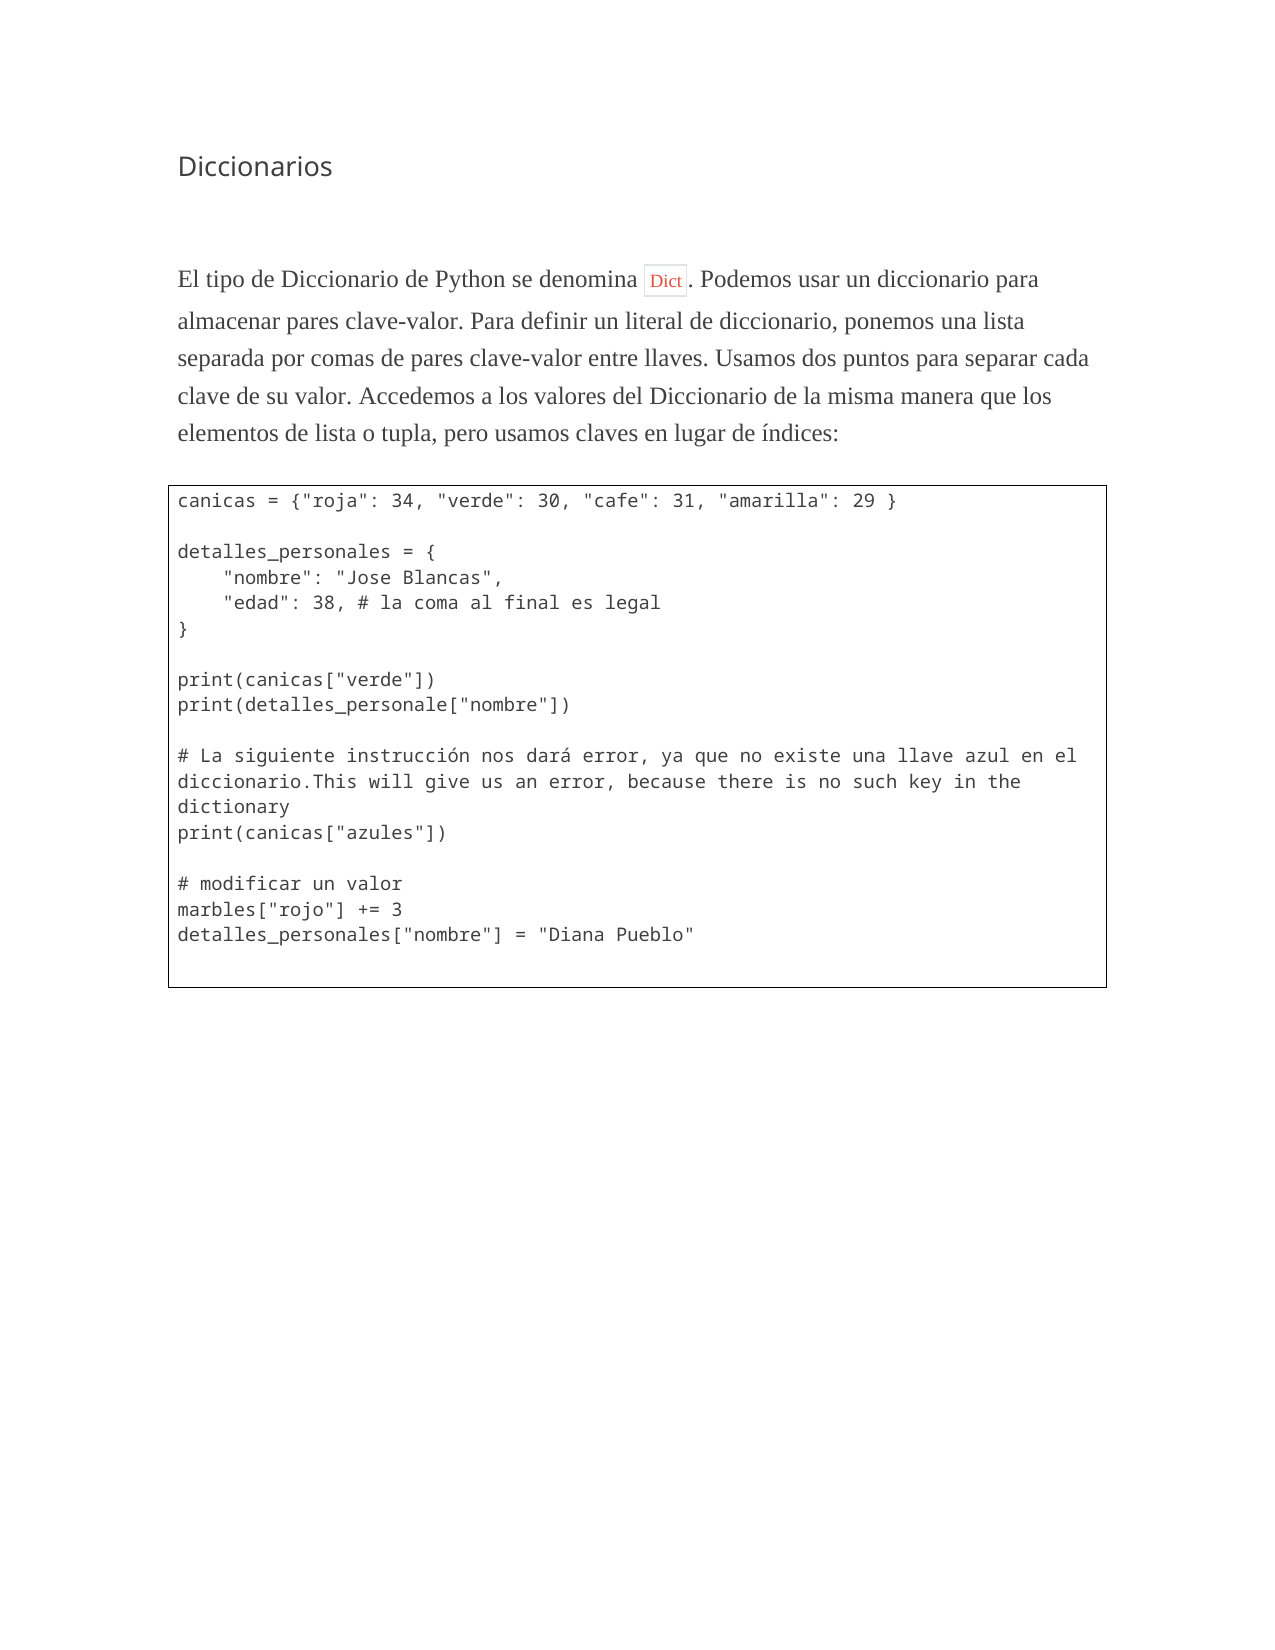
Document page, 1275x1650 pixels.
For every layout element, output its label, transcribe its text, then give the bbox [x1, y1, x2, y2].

text # La siguiente instrucción nos dará error, ya que no existe una llave azul en el diccionario.This will give us an error, because there is no such key in the dictionary [177, 743, 1098, 819]
text detalles_personales["nombre"] = "Diana Pueblo" [177, 921, 1098, 947]
text "nombre": "Jose Blancas", [177, 564, 1098, 590]
text canicas = {"roja": 34, "verde": 30, "cafe": 31, "amarilla": 29 } [169, 486, 1106, 513]
text print(canicas["azules"]) [177, 819, 1098, 845]
text # modificar un valor [177, 870, 1098, 896]
text } [177, 615, 1098, 641]
text detalles_personales = { [177, 539, 1098, 564]
text El tipo de Diccionario de Python se denomina Dict. Podemos usar un diccionario para almacenar pares clave-valor. Para definir un literal de diccionario, ponemos una lista separada por comas de pares clave-valor entre llaves. Usamos dos puntos para separar cada clave de su valor. Accedemos a los valores del Diccionario de la misma manera que los elementos de lista o tupla, pero usamos claves en lugar de índices: [177, 259, 1098, 447]
text marbles["rojo"] += 3 [177, 896, 1098, 921]
text "edad": 38, # la coma al final es legal [177, 590, 1098, 615]
text print(canicas["verde"]) [177, 666, 1098, 692]
subtitle Diccionarios [177, 148, 1098, 184]
text print(detalles_personale["nombre"]) [177, 692, 1098, 717]
